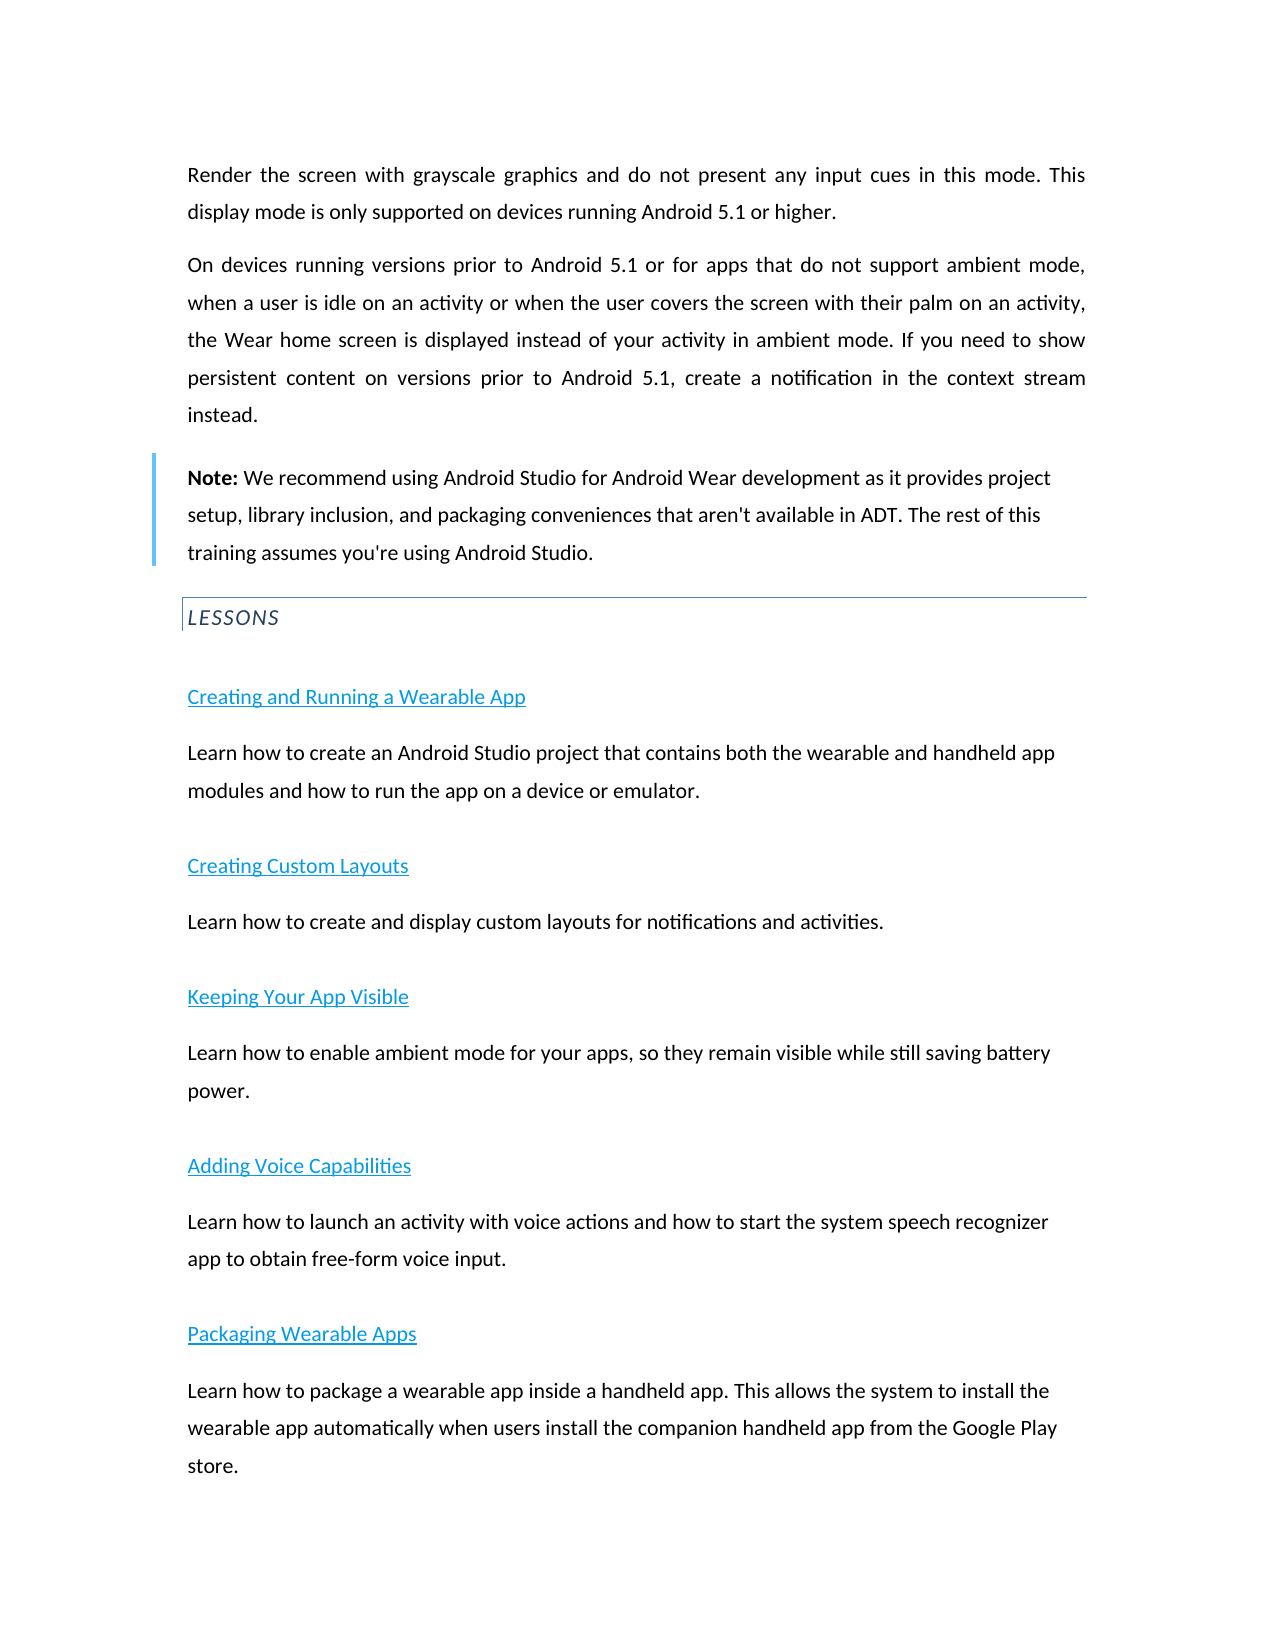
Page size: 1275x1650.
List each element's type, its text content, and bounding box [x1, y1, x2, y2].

text Packaging Wearable Apps [187, 1310, 1087, 1347]
text Note: We recommend using Android Studio for Android Wear development as it provides project setup, library inclusion, and packaging conveniences that aren't available in ADT. The rest of this training assumes you're using Android Studio. [156, 453, 1087, 566]
text Render the screen with grayscale graphics and do not present any input cues in this mode. This display mode is only supported on devices running Android 5.1 or higher. [187, 150, 1087, 225]
text Learn how to launch an activity with voice actions and how to start the system speech recognizer app to obtain free-form voice input. [187, 1197, 1087, 1272]
subtitle Lessons [183, 598, 1087, 631]
text Creating and Running a Wearable App [187, 672, 1087, 710]
text Creating Custom Layouts [187, 841, 1087, 878]
text Keeping Your App Visible [187, 972, 1087, 1010]
text On devices running versions prior to Android 5.1 or for apps that do not support ambient mode, when a user is idle on an activity or when the user covers the screen with their palm on an activity, the Wear home screen is displayed instead of your activity in ambient mode. If you need to show persistent content on versions prior to Android 5.1, create a notification in the context stream instead. [187, 241, 1087, 428]
text Adding Voice Capabilities [187, 1141, 1087, 1178]
text Learn how to enable ambient mode for your apps, so they remain visible while still saving battery power. [187, 1028, 1087, 1103]
text Learn how to create and display custom layouts for notifications and activities. [187, 897, 1087, 935]
text Learn how to package a wearable app inside a handheld app. This allows the system to install the wearable app automatically when users install the companion handheld app from the Google Play store. [187, 1366, 1087, 1478]
text Learn how to create an Android Studio project that contains both the wearable and handheld app modules and how to run the app on a device or emulator. [187, 728, 1087, 803]
